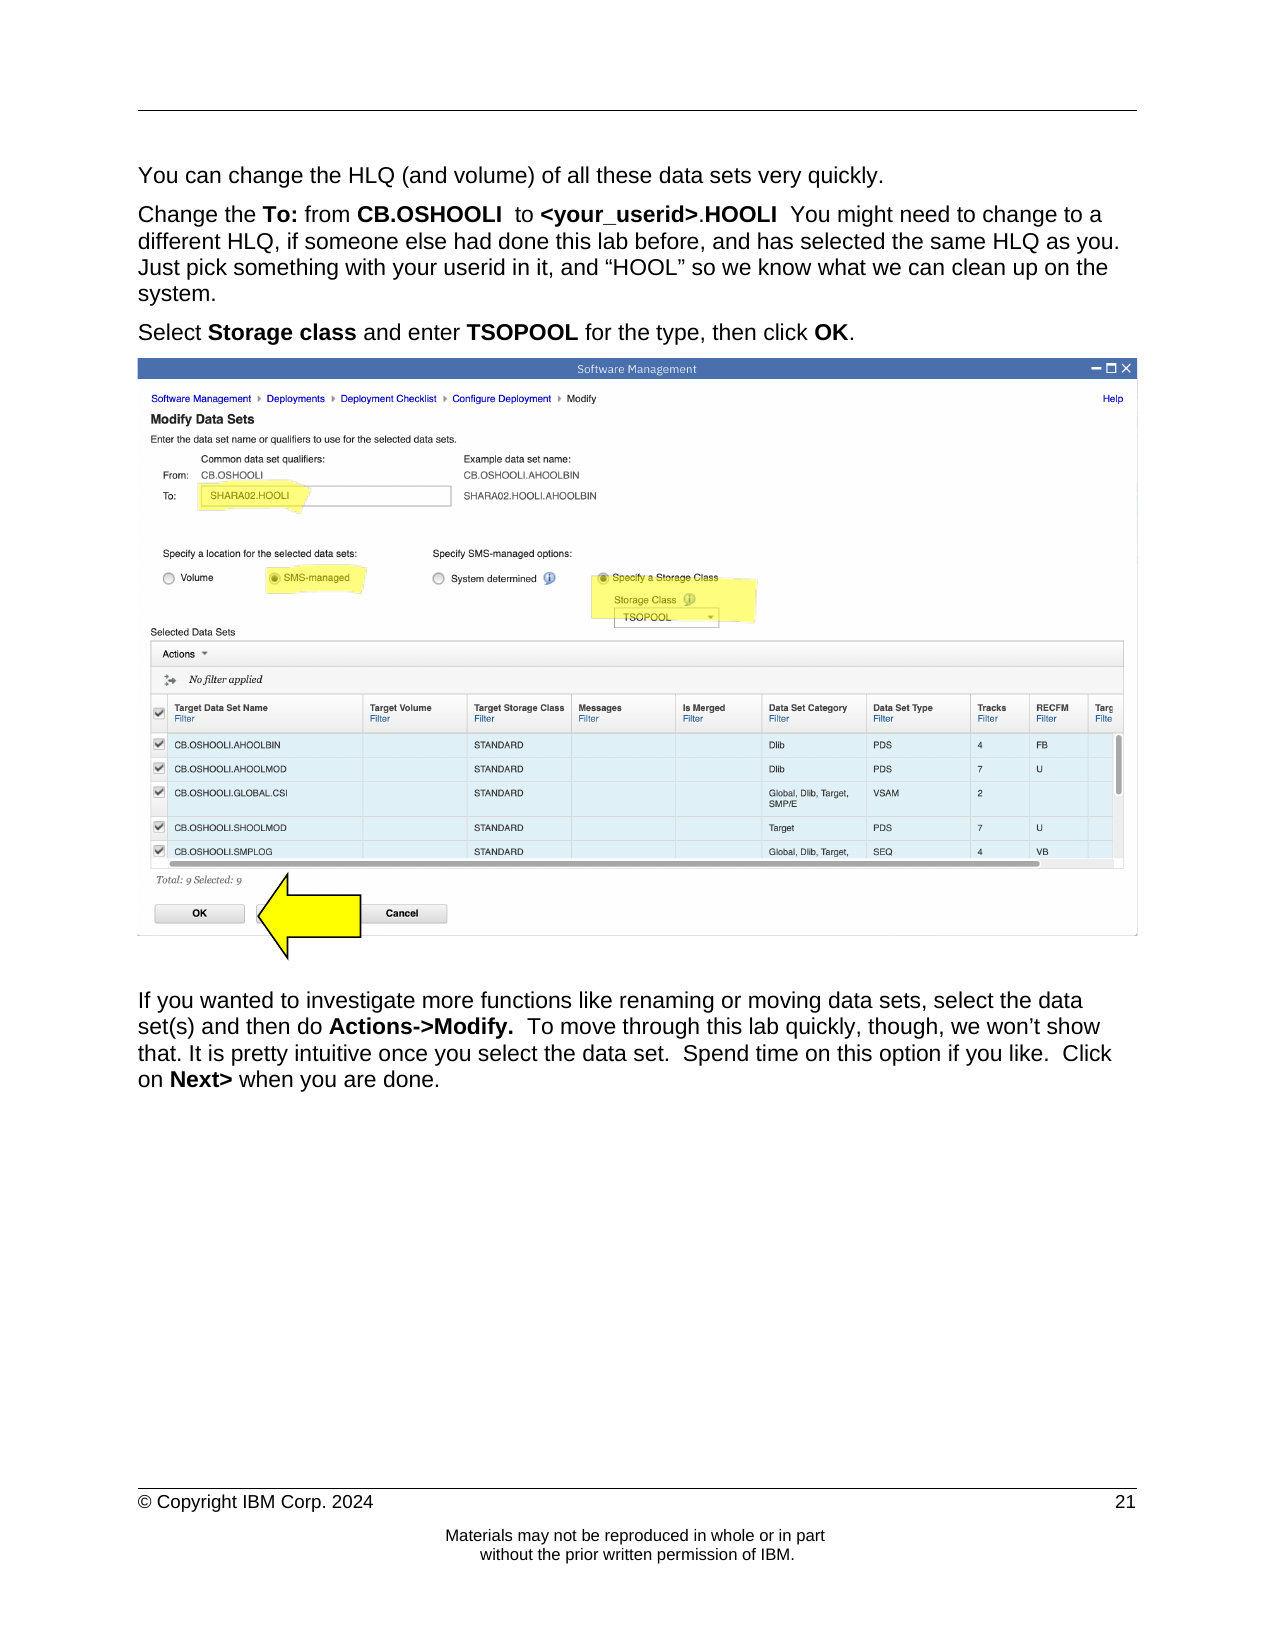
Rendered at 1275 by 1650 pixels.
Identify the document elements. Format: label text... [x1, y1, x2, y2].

text Change the To: from CB.OSHOOLI to <your_userid>.HOOLI You might need to change to a different HLQ, if someone else had done this lab before, and has selected the same HLQ as you. Just pick something with your userid in it, and “HOOL” so we know what we can clean up on the system. [138, 201, 1137, 307]
text You can change the HLQ (and volume) of all these data sets very quickly. [138, 162, 1137, 189]
text If you wanted to investigate more functions like renaming or moving data sets, select the data set(s) and then do Actions->Modify. To move through this lab quickly, though, we won’t show that. It is pretty intuitive once you select the data set. Spend time on this option if you like. Click on Next> when you are done. [138, 987, 1137, 1092]
text Select Storage class and enter TSOPOOL for the type, then click OK. [138, 319, 1137, 346]
picture [137, 358, 1138, 936]
